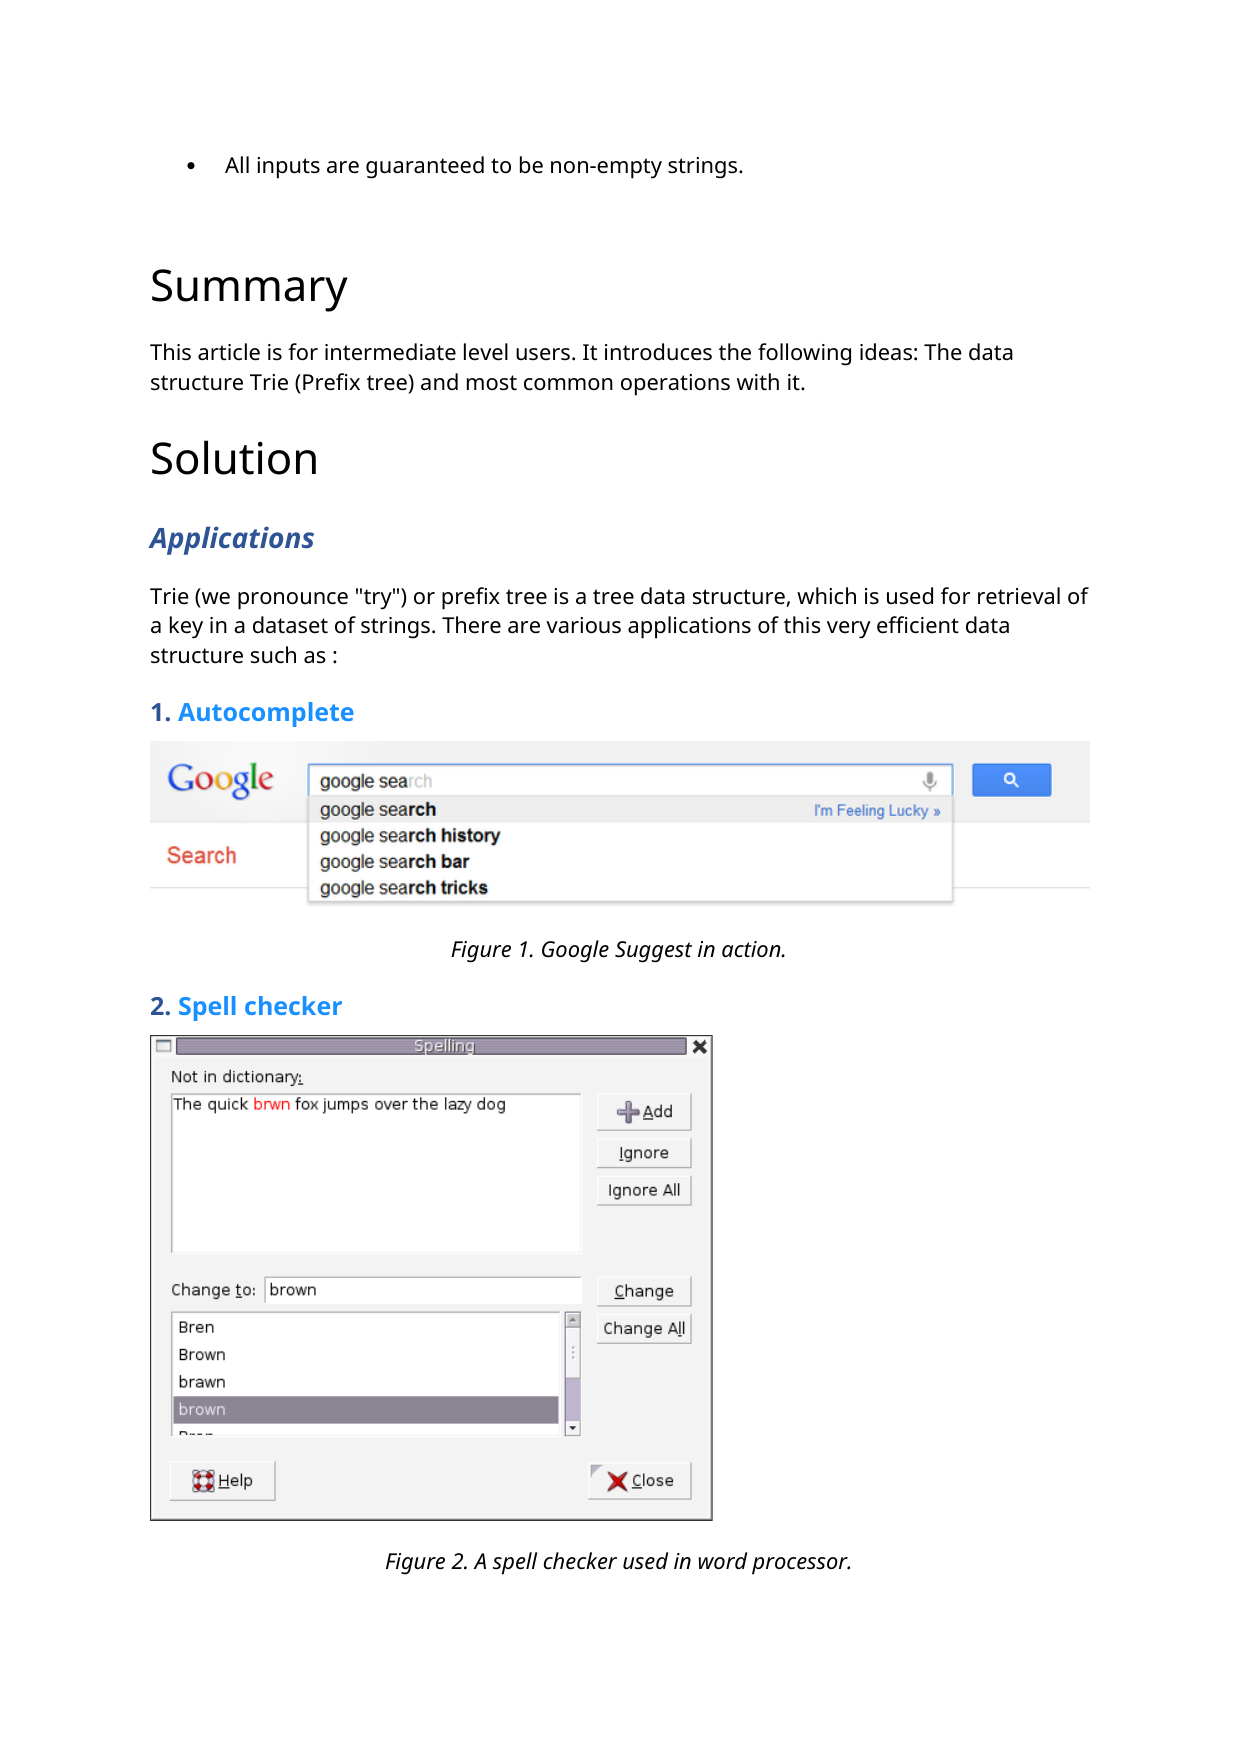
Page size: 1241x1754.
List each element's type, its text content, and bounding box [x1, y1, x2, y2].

subtitle Solution [150, 428, 1090, 488]
subtitle 2. Spell checker [150, 989, 1090, 1023]
text This article is for intermediate level users. It introduces the following ideas: The data structure Trie (Prefix tree) and most common operations with it. [150, 337, 1090, 397]
text Figure 2. A spell checker used in word processor. [150, 1546, 1090, 1576]
picture [150, 741, 1091, 910]
picture [150, 1035, 713, 1521]
text Trie (we pronounce "try") or prefix tree is a tree data structure, which is used for retrieval of a key in a dataset of strings. There are various applications of this very efficient data structure such as : [150, 581, 1090, 670]
subtitle 1. Autocomplete [150, 695, 1090, 729]
subtitle Applications [150, 519, 1090, 557]
subtitle Summary [150, 211, 1090, 314]
text Figure 1. Google Suggest in action. [150, 934, 1090, 964]
list All inputs are guaranteed to be non-empty strings. [187, 150, 1090, 180]
